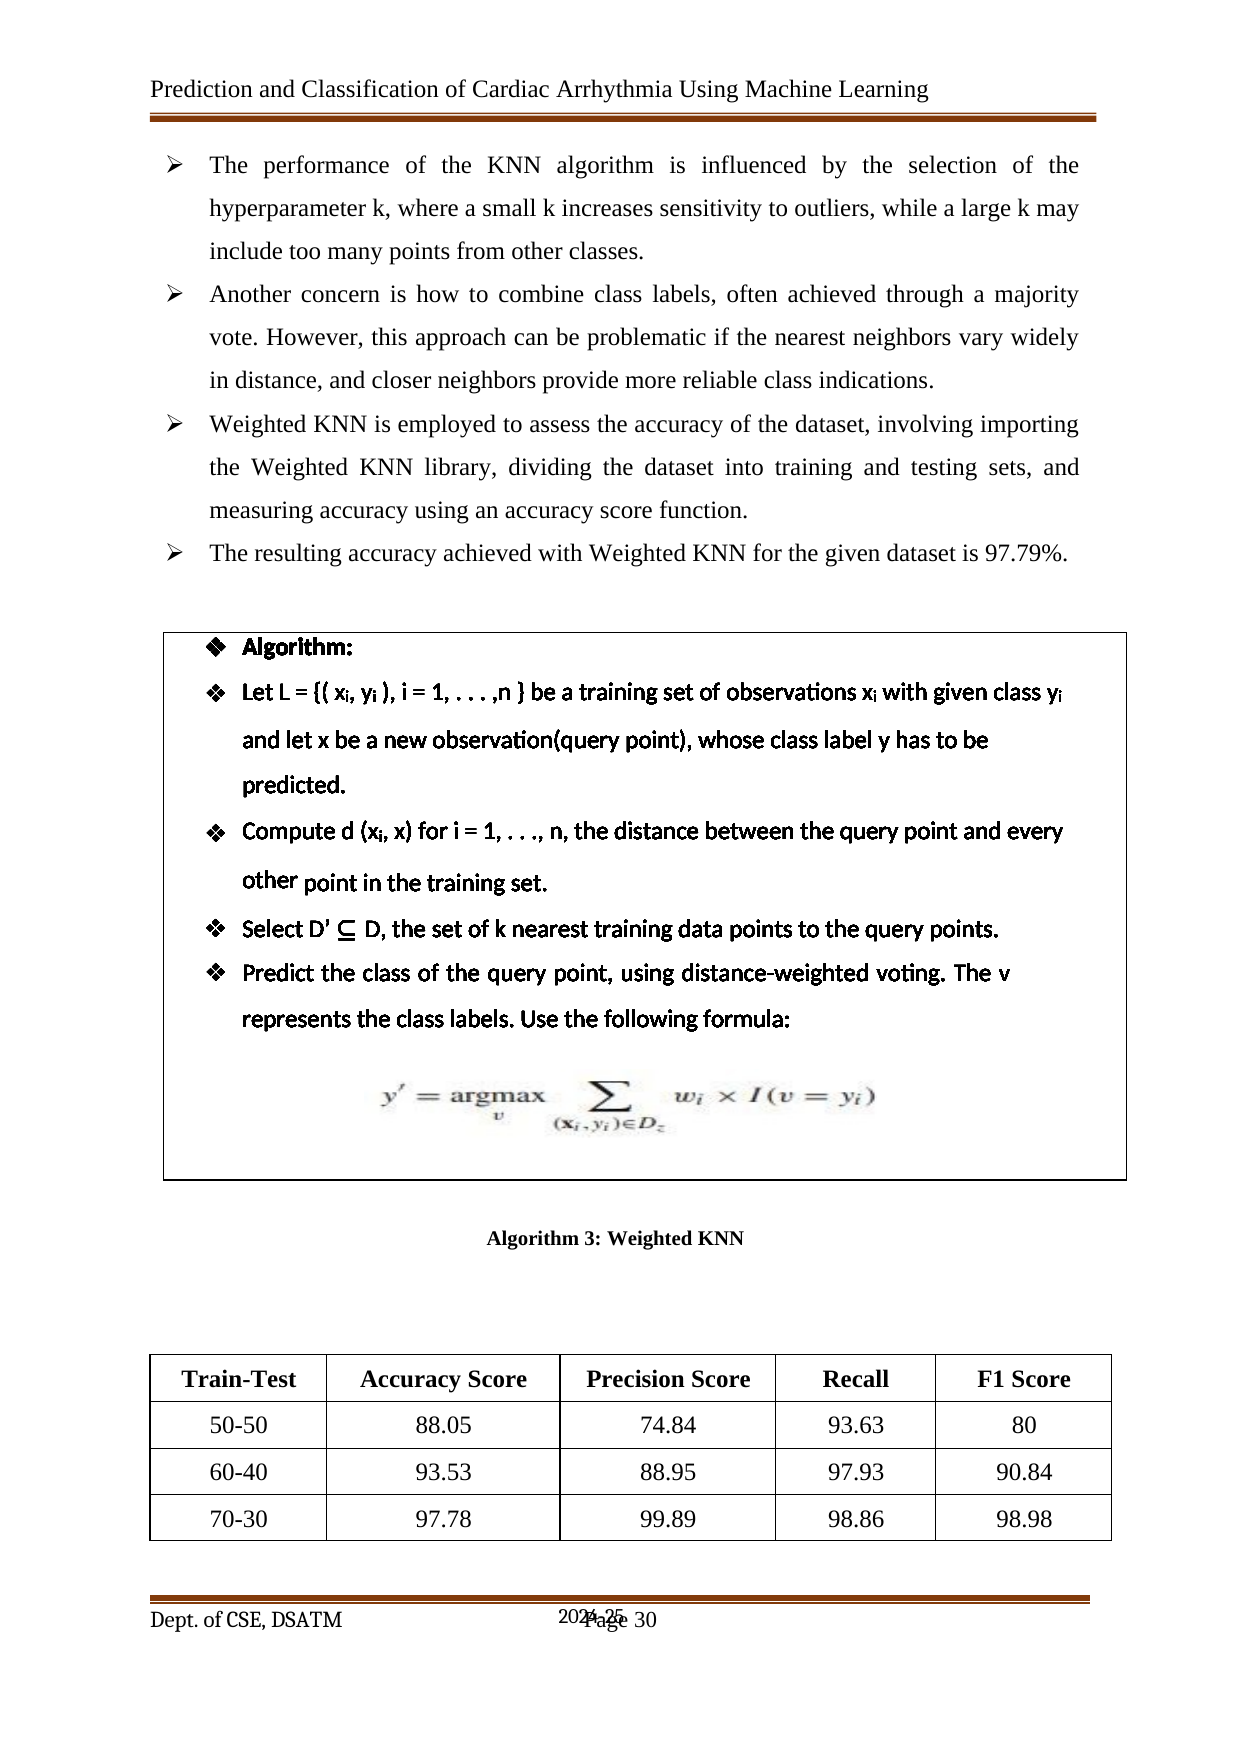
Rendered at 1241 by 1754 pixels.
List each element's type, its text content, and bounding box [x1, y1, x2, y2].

table_cell 93.53 [327, 1449, 559, 1494]
table_cell 60-40 [151, 1449, 326, 1494]
list Another concern is how to combine class labels, often achieved through a majority vote. However, this approach can be problematic if the nearest neighbors vary widely in distance, and closer neighbors provide more reliable class indications. [165, 279, 1080, 394]
table_header F1 Score [936, 1355, 1111, 1401]
list The performance of the KNN algorithm is influenced by the selection of the hyperparameter k, where a small k increases sensitivity to outliers, while a large k may include too many points from other classes. [165, 150, 1080, 265]
text Algorithm 3: Weighted KNN [150, 658, 1080, 1250]
table_cell 70-30 [151, 1495, 326, 1540]
table_cell 74.84 [561, 1402, 775, 1447]
table_cell 98.86 [776, 1495, 935, 1540]
table_cell 90.84 [936, 1449, 1111, 1494]
table_cell 93.63 [776, 1402, 935, 1447]
table_cell 97.93 [776, 1449, 935, 1494]
table_cell 97.78 [327, 1495, 559, 1540]
list Weighted KNN is employed to assess the accuracy of the dataset, involving importing the Weighted KNN library, dividing the dataset into training and testing sets, and measuring accuracy using an accuracy score function. [165, 409, 1080, 524]
table_cell 80 [936, 1402, 1111, 1447]
table_header Train-Test [151, 1355, 326, 1401]
list The resulting accuracy achieved with Weighted KNN for the given dataset is 97.79%. [165, 538, 1080, 567]
table_header Recall [776, 1355, 935, 1401]
picture [364, 1069, 877, 1138]
table_cell 88.95 [561, 1449, 775, 1494]
table_header Accuracy Score [327, 1355, 559, 1401]
table_cell 98.98 [936, 1495, 1111, 1540]
table_cell 99.89 [561, 1495, 775, 1540]
table_header Precision Score [561, 1355, 775, 1401]
table_cell 88.05 [327, 1402, 559, 1447]
table_cell 50-50 [151, 1402, 326, 1447]
